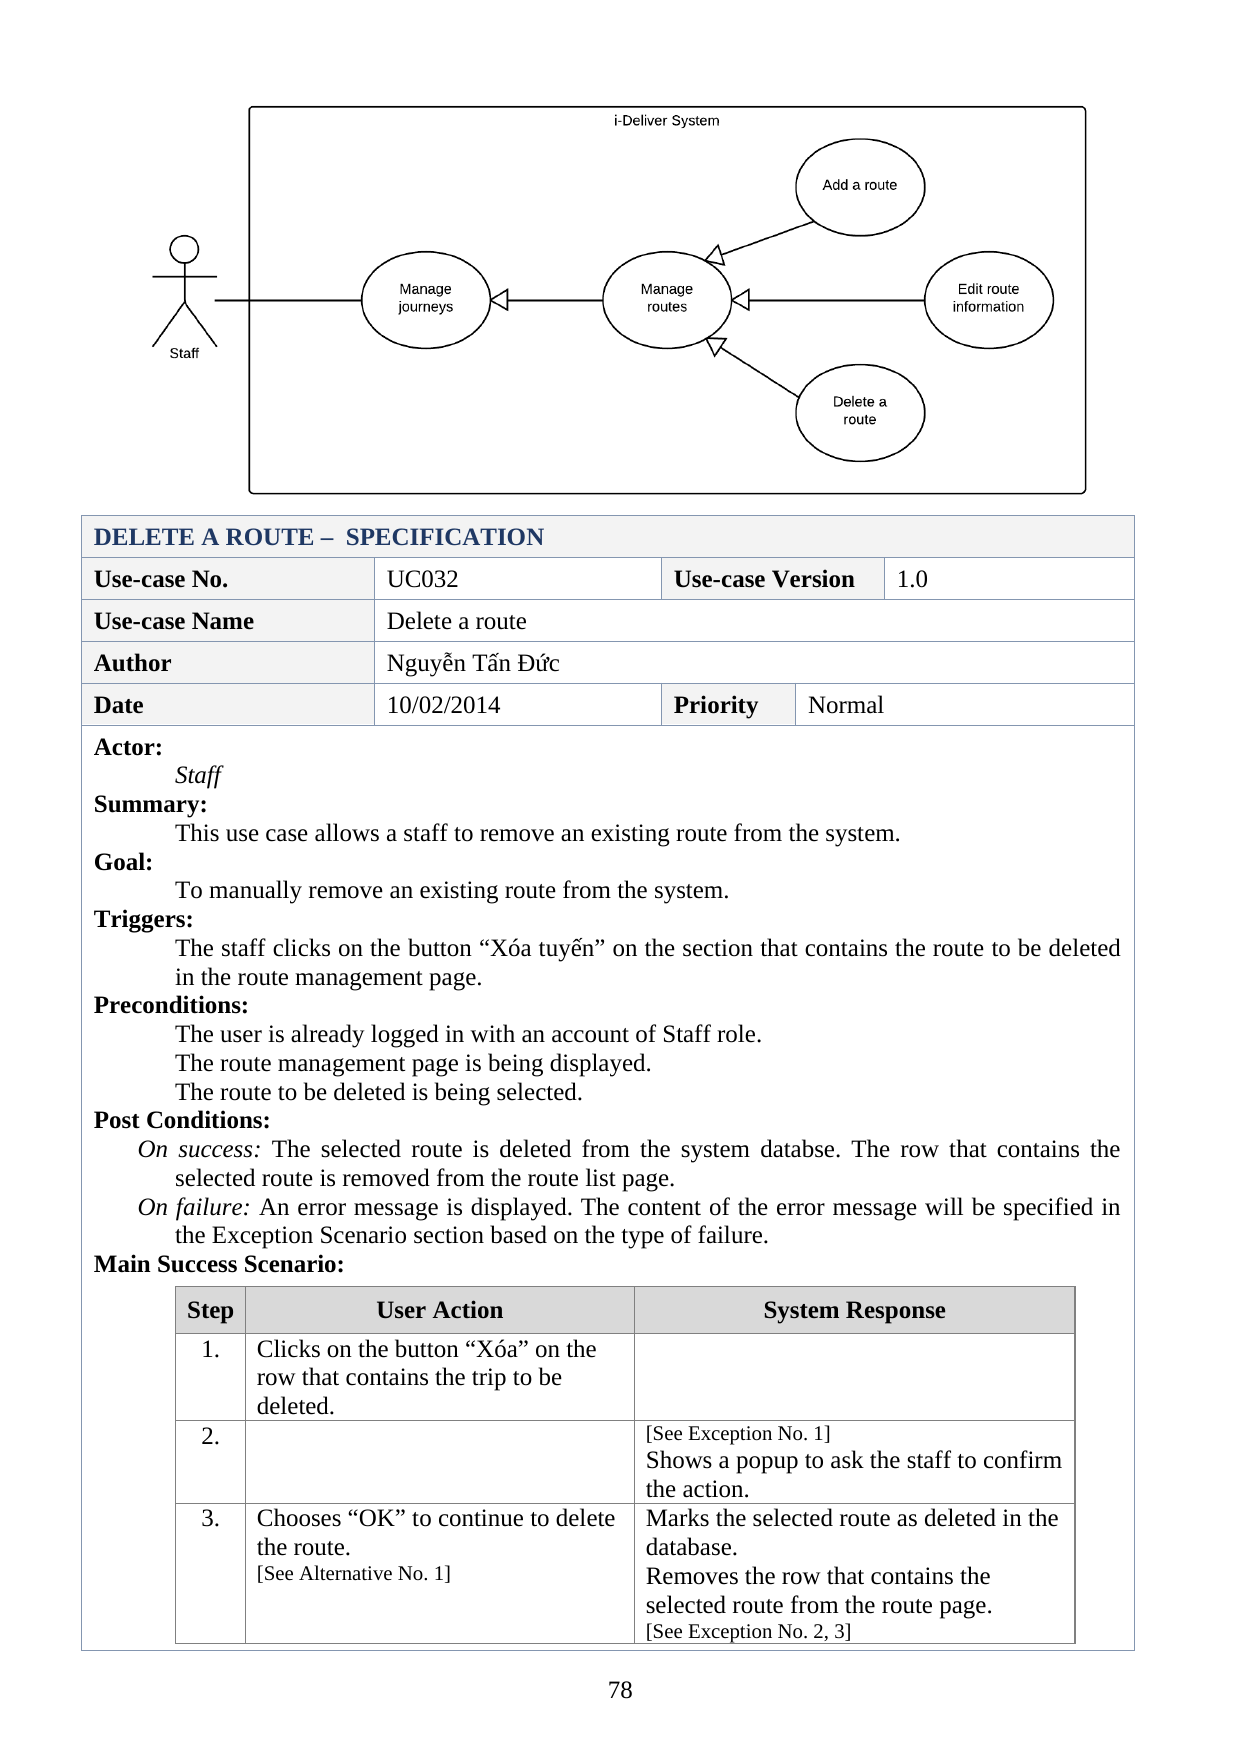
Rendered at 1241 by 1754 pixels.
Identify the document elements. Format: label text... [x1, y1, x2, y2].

table_cell Use-case Version [662, 558, 884, 599]
table_cell Use-case No. [82, 558, 374, 599]
table_cell Nguyễn Tấn Đức [375, 642, 1134, 683]
picture [150, 103, 1091, 497]
table_cell 10/02/2014 [375, 684, 661, 724]
table_cell Author [82, 642, 374, 683]
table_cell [82, 726, 1134, 1650]
table_cell Priority [662, 684, 795, 724]
table_header DELETE A ROUTE – SPECIFICATION [82, 516, 1134, 557]
table_cell Delete a route [375, 600, 1134, 641]
table_cell 1.0 [885, 558, 1134, 599]
table_cell UC032 [375, 558, 661, 599]
table_cell Use-case Name [82, 600, 374, 641]
table_cell Normal [796, 684, 1134, 724]
table_cell Date [82, 684, 374, 724]
